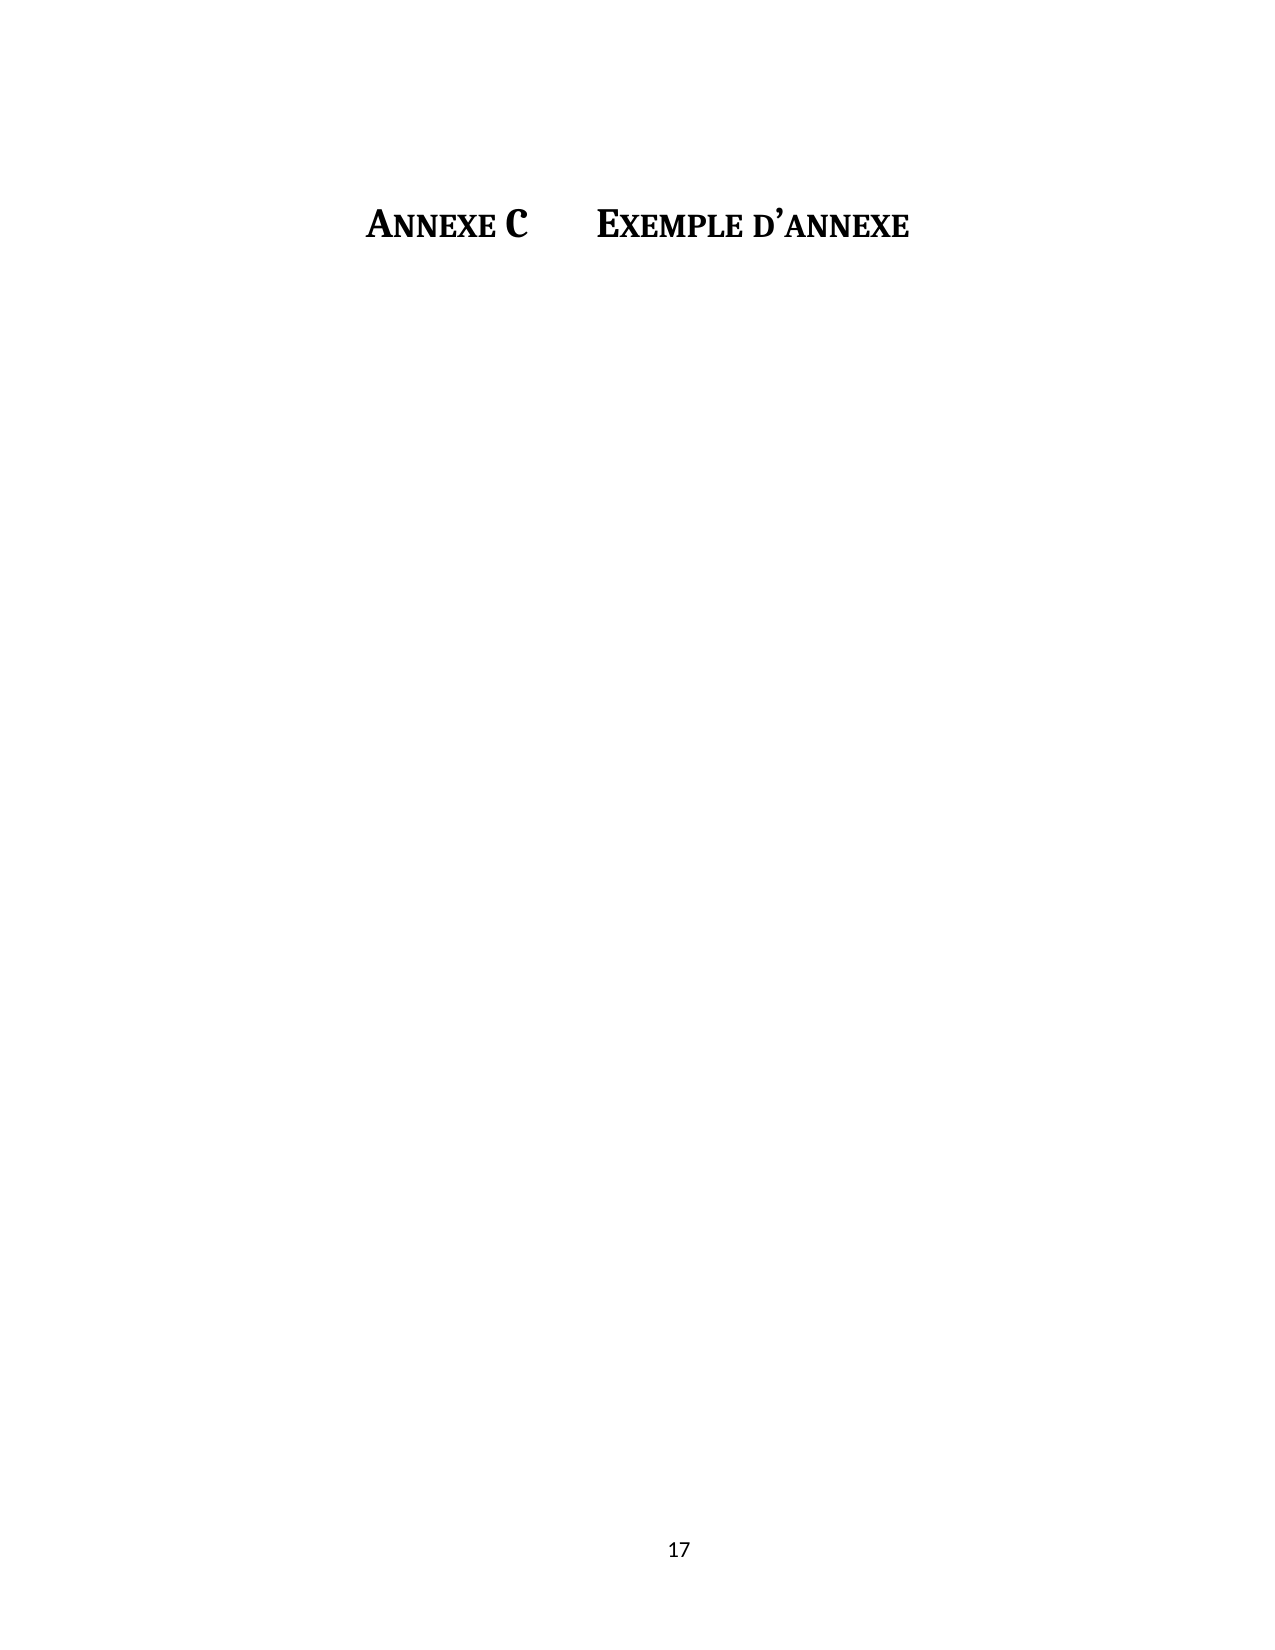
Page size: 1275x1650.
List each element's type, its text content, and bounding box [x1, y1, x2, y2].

text Exemple d’annexe [187, 200, 1088, 248]
